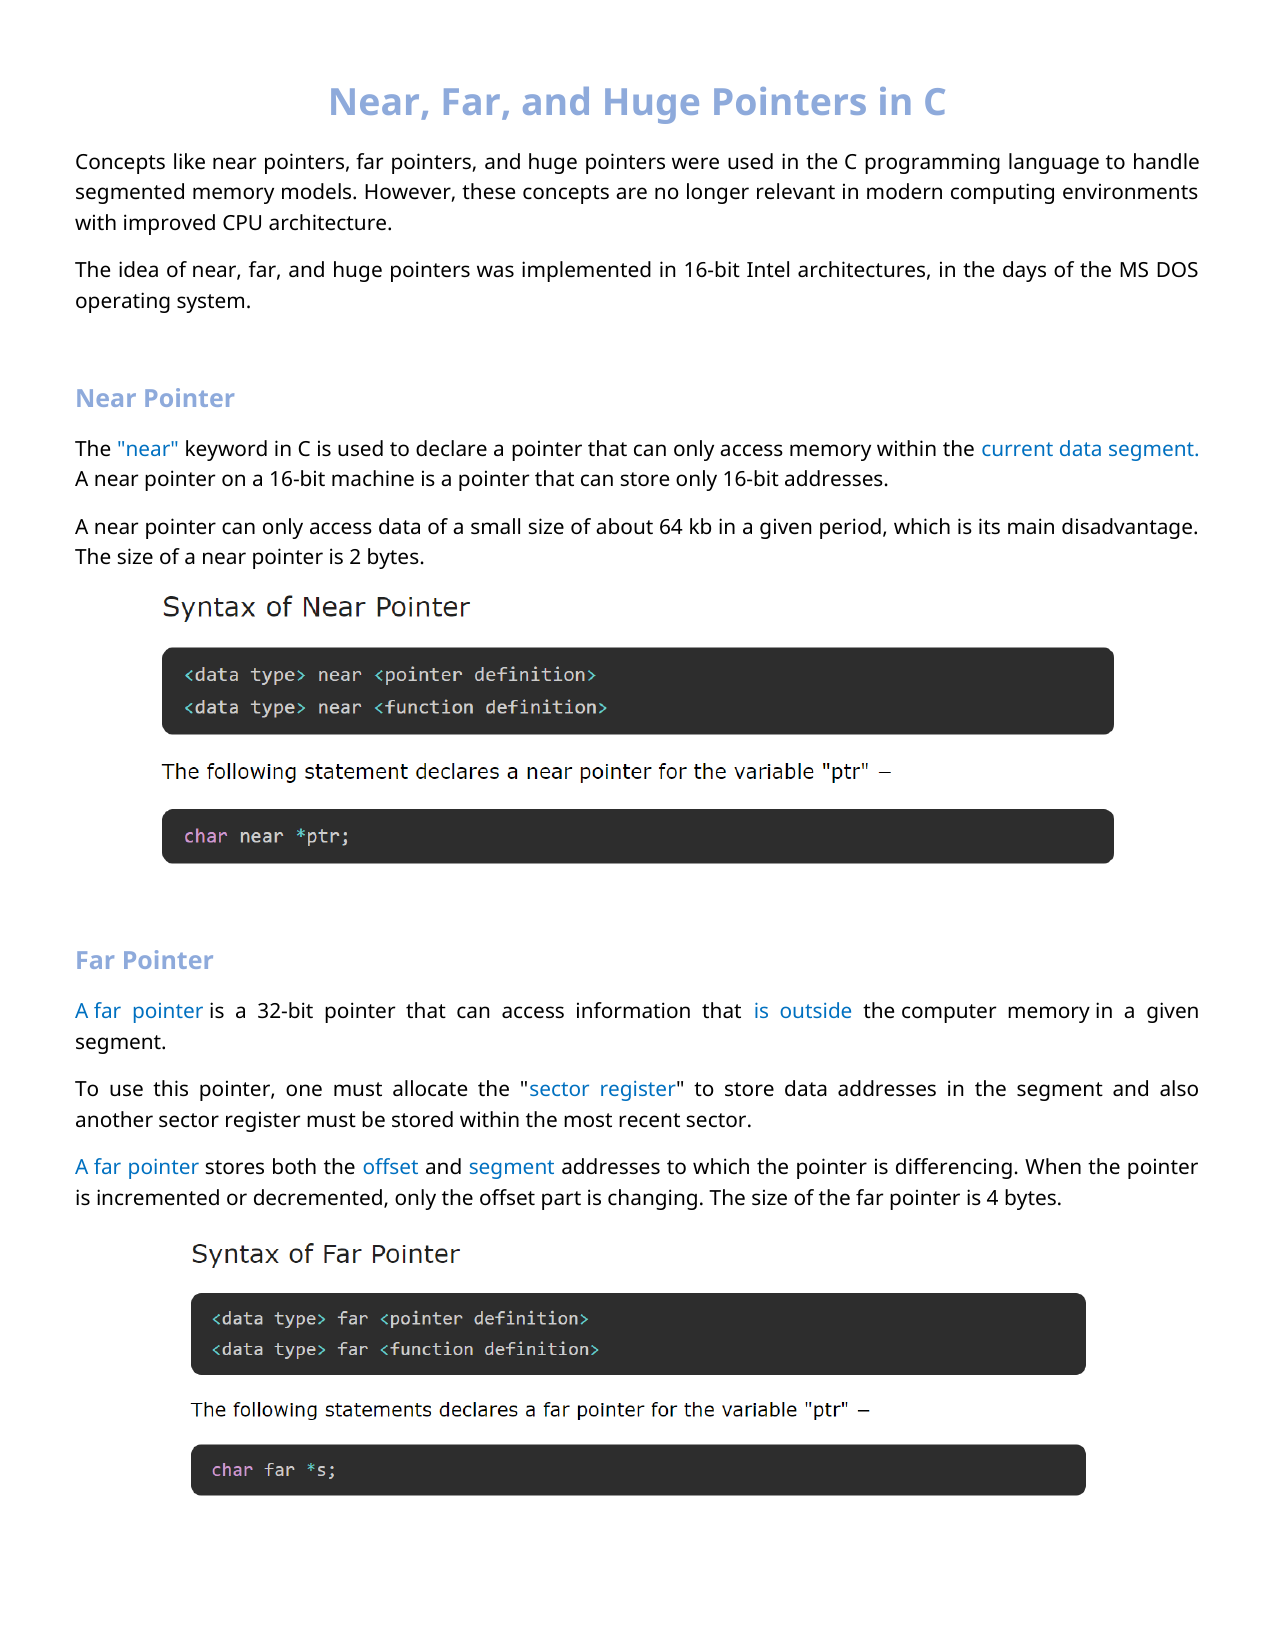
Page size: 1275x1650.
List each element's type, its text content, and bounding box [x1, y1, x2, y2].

text Concepts like near pointers, far pointers, and huge pointers were used in the C programming language to handle segmented memory models. However, these concepts are no longer relevant in modern computing environments with improved CPU architecture. [75, 194, 1200, 284]
text To use this pointer, one must allocate the "sector register" to store data addresses in the segment and also another sector register must be stored within the most recent sector. [75, 1121, 1200, 1181]
subtitle Near, Far, and Huge Pointers in C [75, 122, 1200, 173]
picture [180, 1277, 1095, 1551]
text The "near" keyword in C is used to declare a pointer that can only access memory within the current data segment. A near pointer on a 16-bit machine is a pointer that can store only 16-bit addresses. [75, 481, 1200, 540]
picture [148, 637, 1127, 924]
text A far pointer stores both the offset and segment addresses to which the pointer is differencing. When the pointer is incremented or decremented, only the offset part is changing. The size of the far pointer is 4 bytes. [75, 1199, 1200, 1258]
text A far pointer is a 32-bit pointer that can access information that is outside the computer memory in a given segment. [75, 1043, 1200, 1103]
text A near pointer can only access data of a small size of about 64 kb in a given period, which is its main disadvantage. The size of a near pointer is 2 bytes. [75, 559, 1200, 618]
subtitle Far Pointer [75, 990, 1200, 1024]
text The idea of near, far, and huge pointers was implemented in 16-bit Intel architectures, in the days of the MS DOS operating system. [75, 303, 1200, 362]
subtitle Near Pointer [75, 428, 1200, 462]
